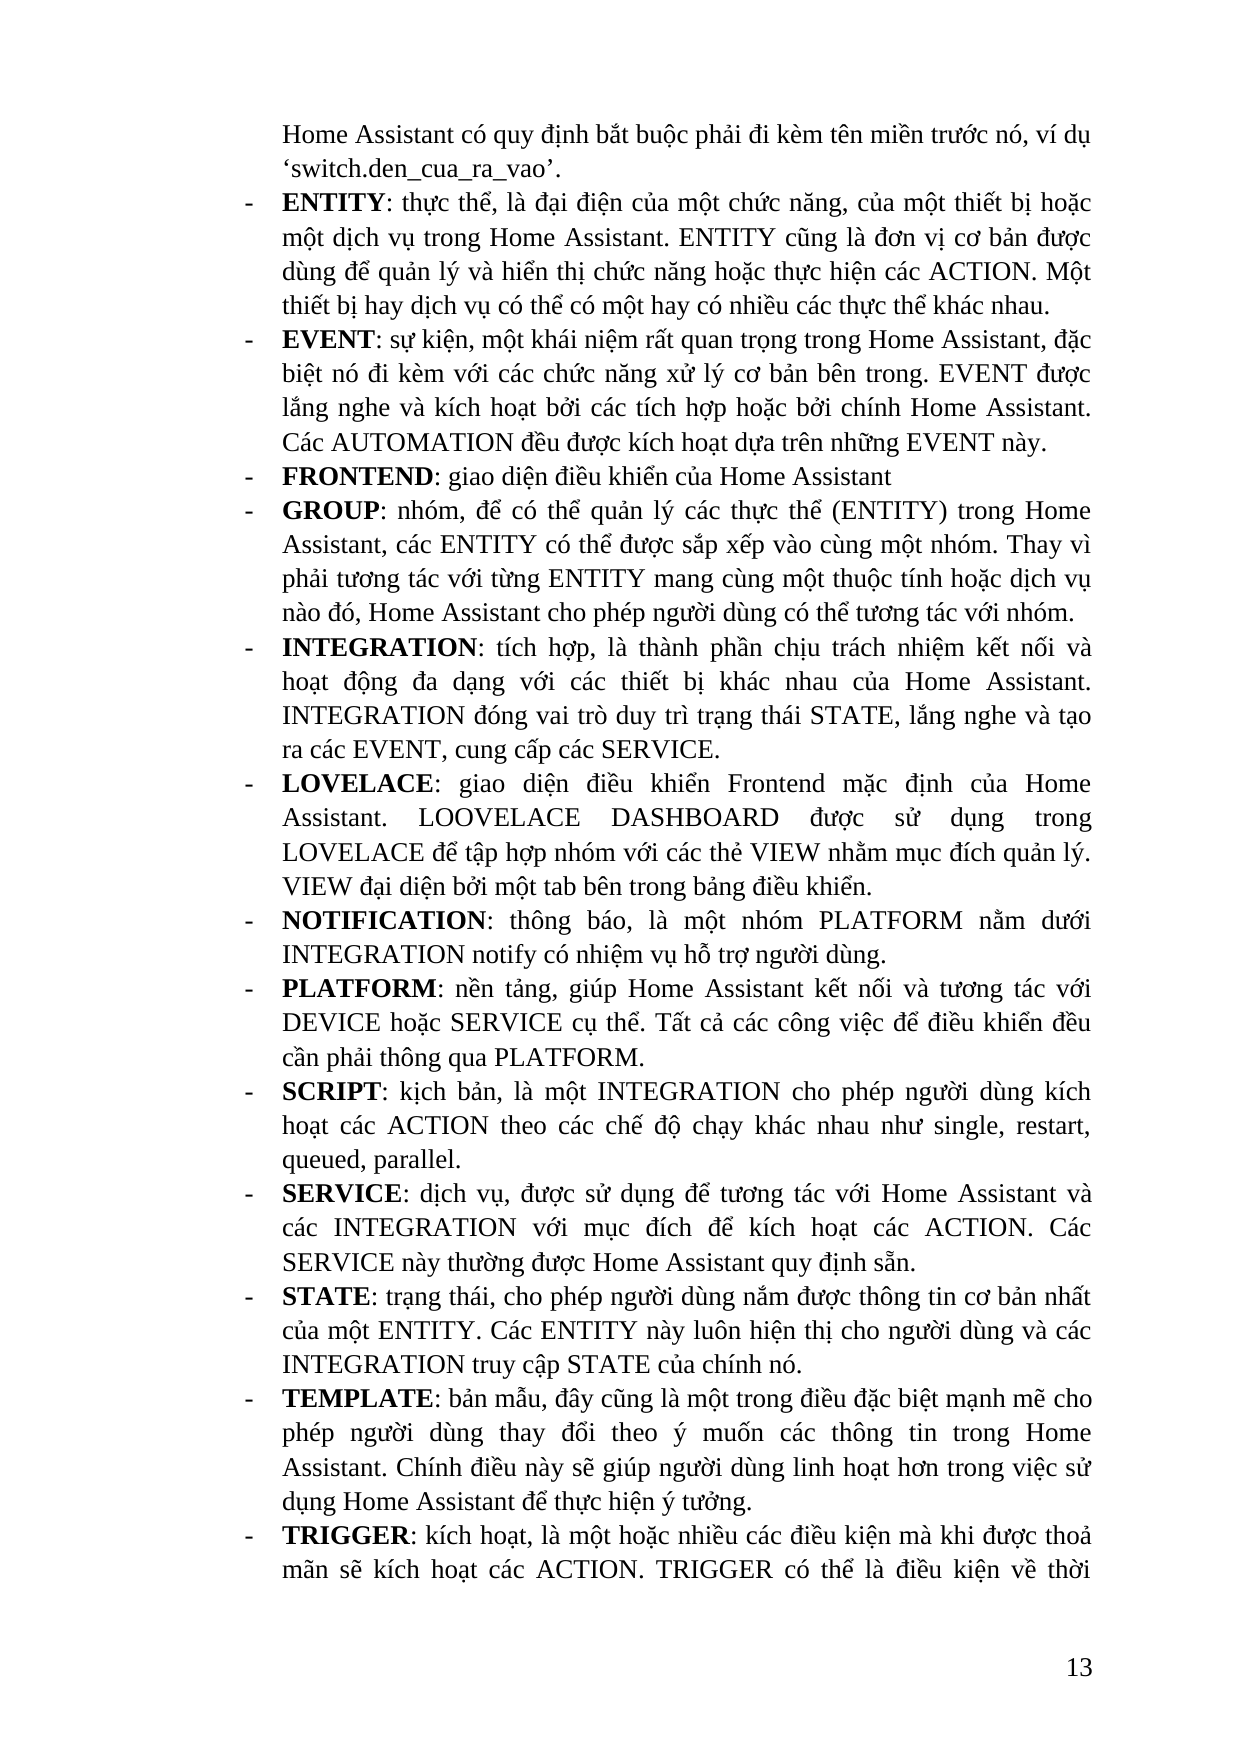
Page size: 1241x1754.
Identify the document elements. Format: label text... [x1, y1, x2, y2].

list LOVELACE: giao diện điều khiển Frontend mặc định của Home Assistant. LOOVELACE DASHBOARD được sử dụng trong LOVELACE để tập hợp nhóm với các thẻ VIEW nhằm mục đích quản lý. VIEW đại diện bởi một tab bên trong bảng điều khiển. [244, 767, 1092, 901]
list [244, 118, 1092, 183]
list FRONTEND: giao diện điều khiển của Home Assistant [244, 460, 1092, 491]
list NOTIFICATION: thông báo, là một nhóm PLATFORM nằm dưới INTEGRATION notify có nhiệm vụ hỗ trợ người dùng. [244, 904, 1092, 969]
list INTEGRATION: tích hợp, là thành phần chịu trách nhiệm kết nối và hoạt động đa dạng với các thiết bị khác nhau của Home Assistant. INTEGRATION đóng vai trò duy trì trạng thái STATE, lắng nghe và tạo ra các EVENT, cung cấp các SERVICE. [244, 631, 1092, 764]
list SCRIPT: kịch bản, là một INTEGRATION cho phép người dùng kích hoạt các ACTION theo các chế độ chạy khác nhau như single, restart, queued, parallel. [244, 1075, 1092, 1174]
list ENTITY: thực thể, là đại điện của một chức năng, của một thiết bị hoặc một dịch vụ trong Home Assistant. ENTITY cũng là đơn vị cơ bản được dùng để quản lý và hiển thị chức năng hoặc thực hiện các ACTION. Một thiết bị hay dịch vụ có thể có một hay có nhiều các thực thể khác nhau. [244, 186, 1092, 320]
list GROUP: nhóm, để có thể quản lý các thực thể (ENTITY) trong Home Assistant, các ENTITY có thể được sắp xếp vào cùng một nhóm. Thay vì phải tương tác với từng ENTITY mang cùng một thuộc tính hoặc dịch vụ nào đó, Home Assistant cho phép người dùng có thể tương tác với nhóm. [244, 494, 1092, 628]
list EVENT: sự kiện, một khái niệm rất quan trọng trong Home Assistant, đặc biệt nó đi kèm với các chức năng xử lý cơ bản bên trong. EVENT được lắng nghe và kích hoạt bởi các tích hợp hoặc bởi chính Home Assistant. Các AUTOMATION đều được kích hoạt dựa trên những EVENT này. [244, 323, 1092, 457]
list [244, 1519, 1092, 1584]
list TEMPLATE: bản mẫu, đây cũng là một trong điều đặc biệt mạnh mẽ cho phép người dùng thay đổi theo ý muốn các thông tin trong Home Assistant. Chính điều này sẽ giúp người dùng linh hoạt hơn trong việc sử dụng Home Assistant để thực hiện ý tưởng. [244, 1382, 1092, 1516]
list PLATFORM: nền tảng, giúp Home Assistant kết nối và tương tác với DEVICE hoặc SERVICE cụ thể. Tất cả các công việc để điều khiển đều cần phải thông qua PLATFORM. [244, 972, 1092, 1072]
list STATE: trạng thái, cho phép người dùng nắm được thông tin cơ bản nhất của một ENTITY. Các ENTITY này luôn hiện thị cho người dùng và các INTEGRATION truy cập STATE của chính nó. [244, 1280, 1092, 1379]
list SERVICE: dịch vụ, được sử dụng để tương tác với Home Assistant và các INTEGRATION với mục đích để kích hoạt các ACTION. Các SERVICE này thường được Home Assistant quy định sẵn. [244, 1177, 1092, 1277]
